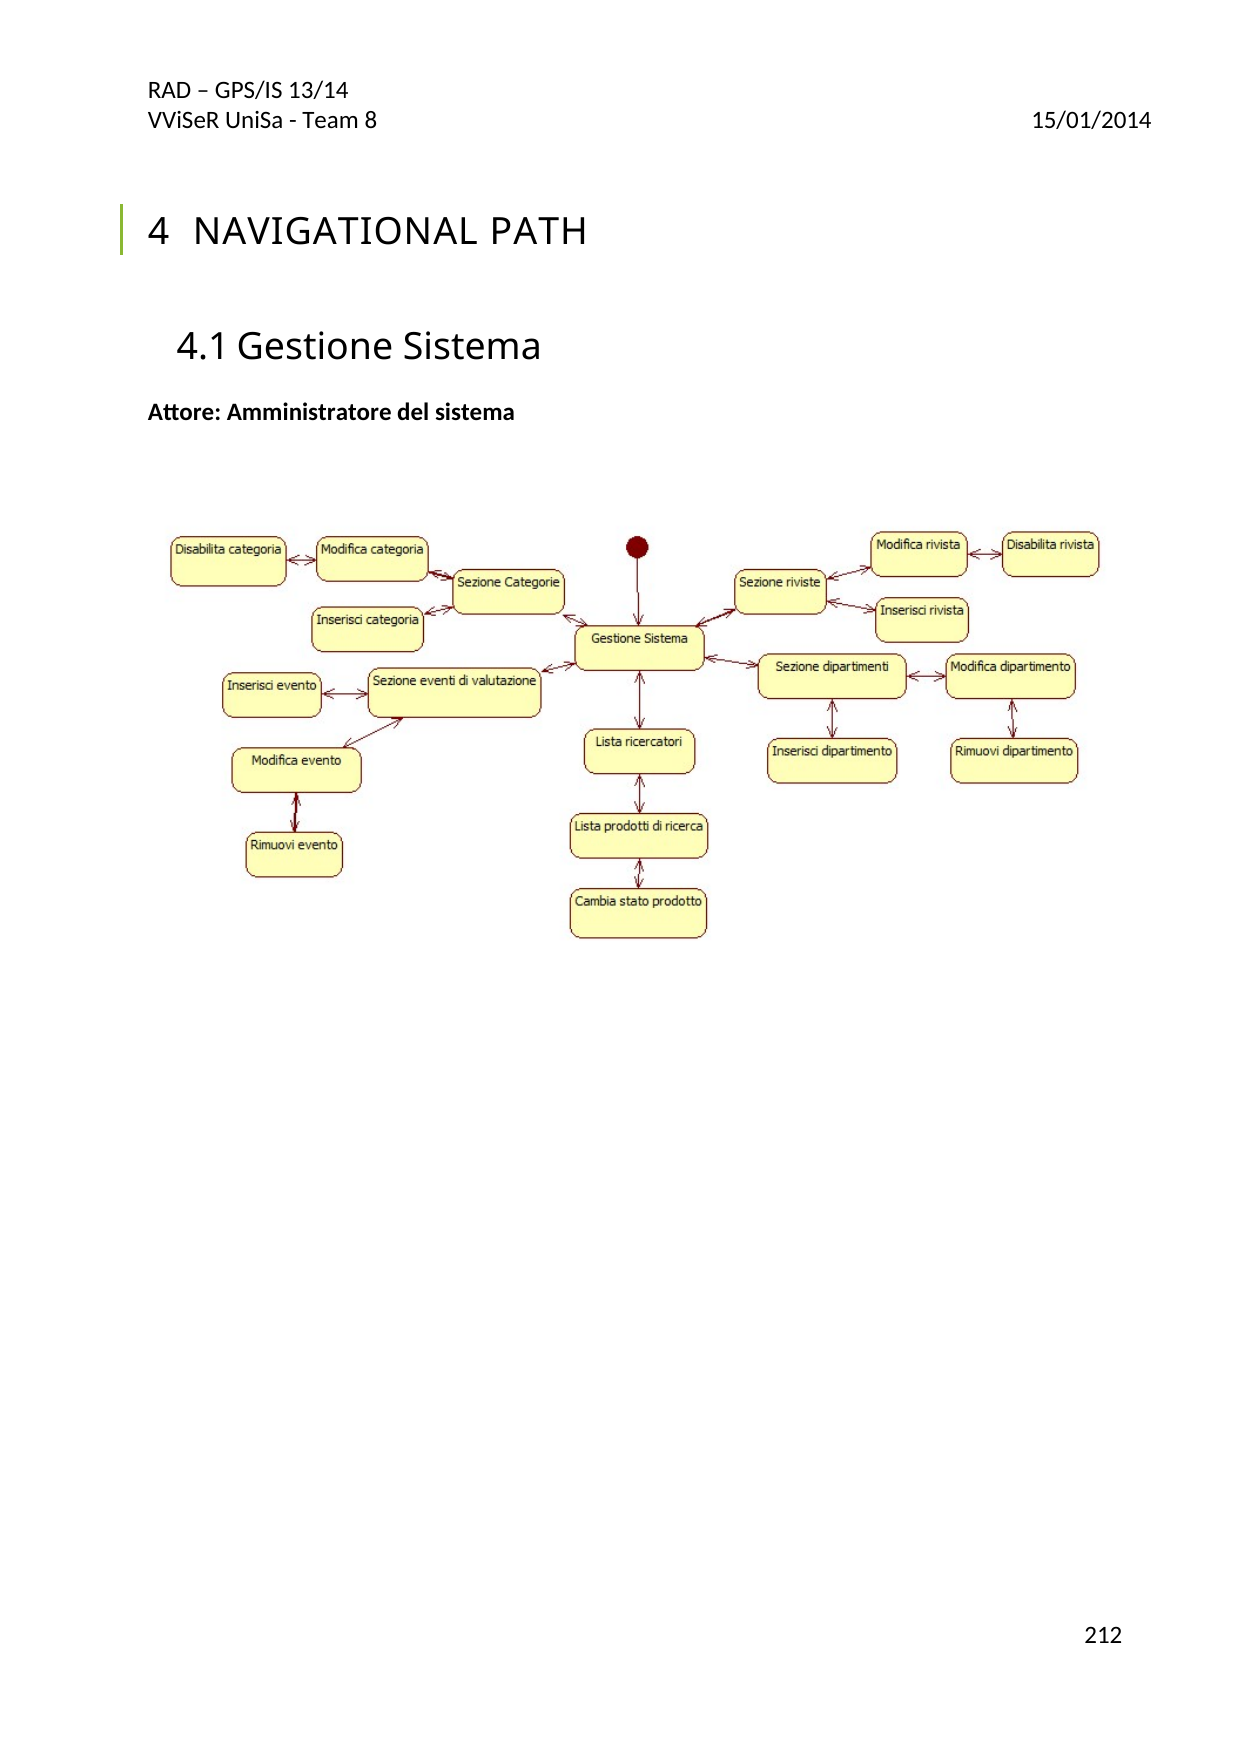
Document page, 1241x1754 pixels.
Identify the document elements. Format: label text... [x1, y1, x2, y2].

subtitle Gestione Sistema [176, 319, 1122, 371]
picture [147, 508, 1123, 962]
subtitle Navigational Path [123, 204, 1122, 255]
text Attore: Amministratore del sistema [148, 396, 1122, 426]
